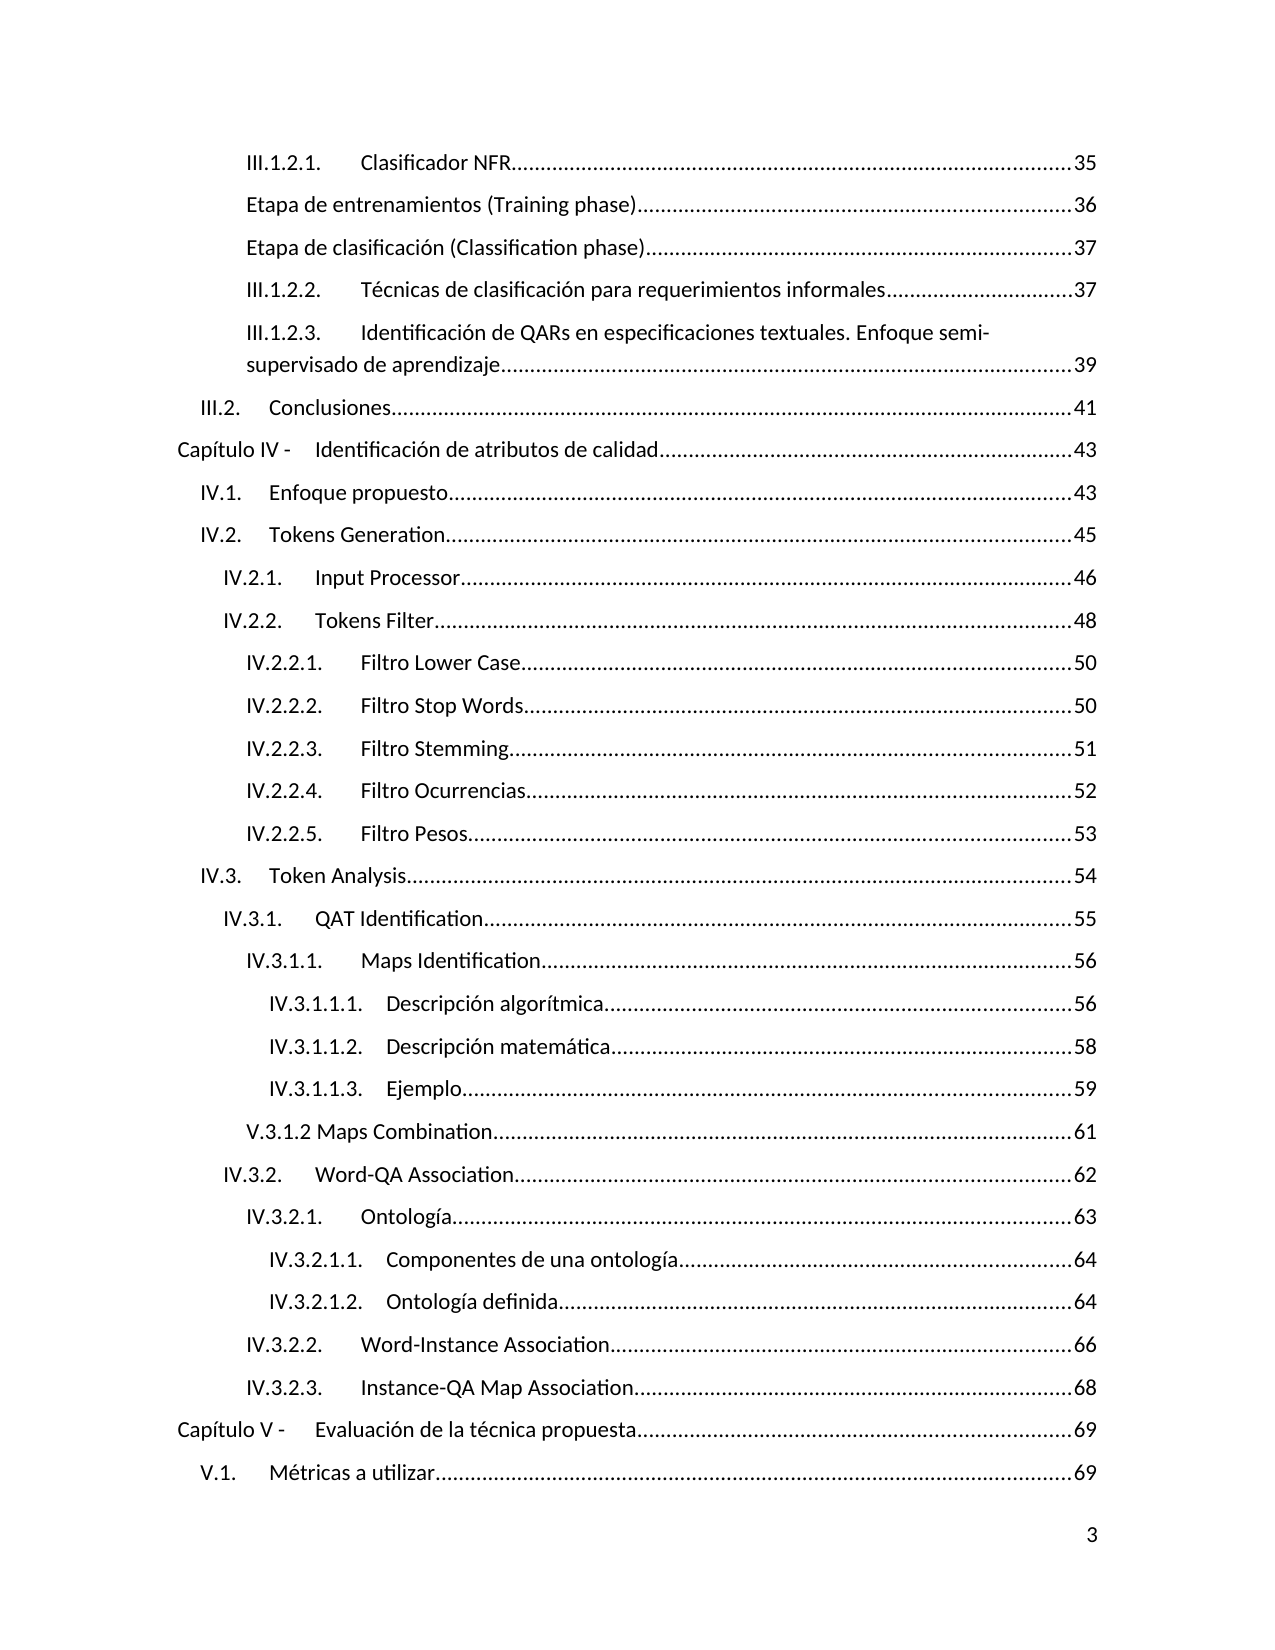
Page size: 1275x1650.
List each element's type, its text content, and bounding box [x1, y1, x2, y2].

text IV.3.2.2. Word-Instance Association. 66 [246, 1330, 1098, 1358]
text IV.2.1. Input Processor 46 [223, 563, 1098, 591]
text IV.2.2.1. Filtro Lower Case 50 [246, 648, 1098, 676]
text IV.3.1. QAT Identification 55 [223, 904, 1098, 932]
text IV.3.1.1.3. Ejemplo 59 [269, 1074, 1098, 1102]
text III.1.2.3. Identificación de QARs en especificaciones textuales. Enfoque semi-supervisado de aprendizaje 39 [246, 318, 1098, 378]
text Capítulo IV - Identificación de atributos de calidad 43 [177, 435, 1098, 463]
text Etapa de clasificación (Classification phase) 37 [246, 233, 1098, 261]
text IV.3.2.1. Ontología 63 [246, 1202, 1098, 1230]
text IV.2.2.2. Filtro Stop Words 50 [246, 691, 1098, 719]
text IV.3.1.1.1. Descripción algorítmica 56 [269, 989, 1098, 1017]
text III.2. Conclusiones 41 [200, 393, 1098, 421]
text IV.3. Token Analysis 54 [200, 861, 1098, 889]
text III.1.2.1. Clasificador NFR 35 [246, 148, 1098, 176]
text IV.1. Enfoque propuesto 43 [200, 478, 1098, 506]
text IV.2.2.4. Filtro Ocurrencias 52 [246, 776, 1098, 804]
text IV.2.2.3. Filtro Stemming 51 [246, 734, 1098, 762]
text IV.3.2.1.1. Componentes de una ontología 64 [269, 1245, 1098, 1273]
text IV.3.2.3. Instance-QA Map Association 68 [246, 1373, 1098, 1401]
text IV.3.2. Word-QA Association 62 [223, 1160, 1098, 1188]
text V.1. Métricas a utilizar 69 [200, 1458, 1098, 1486]
text III.1.2.2. Técnicas de clasificación para requerimientos informales 37 [246, 275, 1098, 303]
text Etapa de entrenamientos (Training phase) 36 [246, 190, 1098, 218]
text Capítulo V - Evaluación de la técnica propuesta 69 [177, 1415, 1098, 1443]
text IV.2.2.5. Filtro Pesos 53 [246, 819, 1098, 847]
text V.3.1.2 Maps Combination 61 [246, 1117, 1098, 1145]
text IV.2. Tokens Generation 45 [200, 521, 1098, 549]
text IV.3.2.1.2. Ontología definida 64 [269, 1287, 1098, 1316]
text IV.3.1.1. Maps Identification 56 [246, 947, 1098, 975]
text IV.3.1.1.2. Descripción matemática 58 [269, 1032, 1098, 1060]
text IV.2.2. Tokens Filter 48 [223, 606, 1098, 634]
